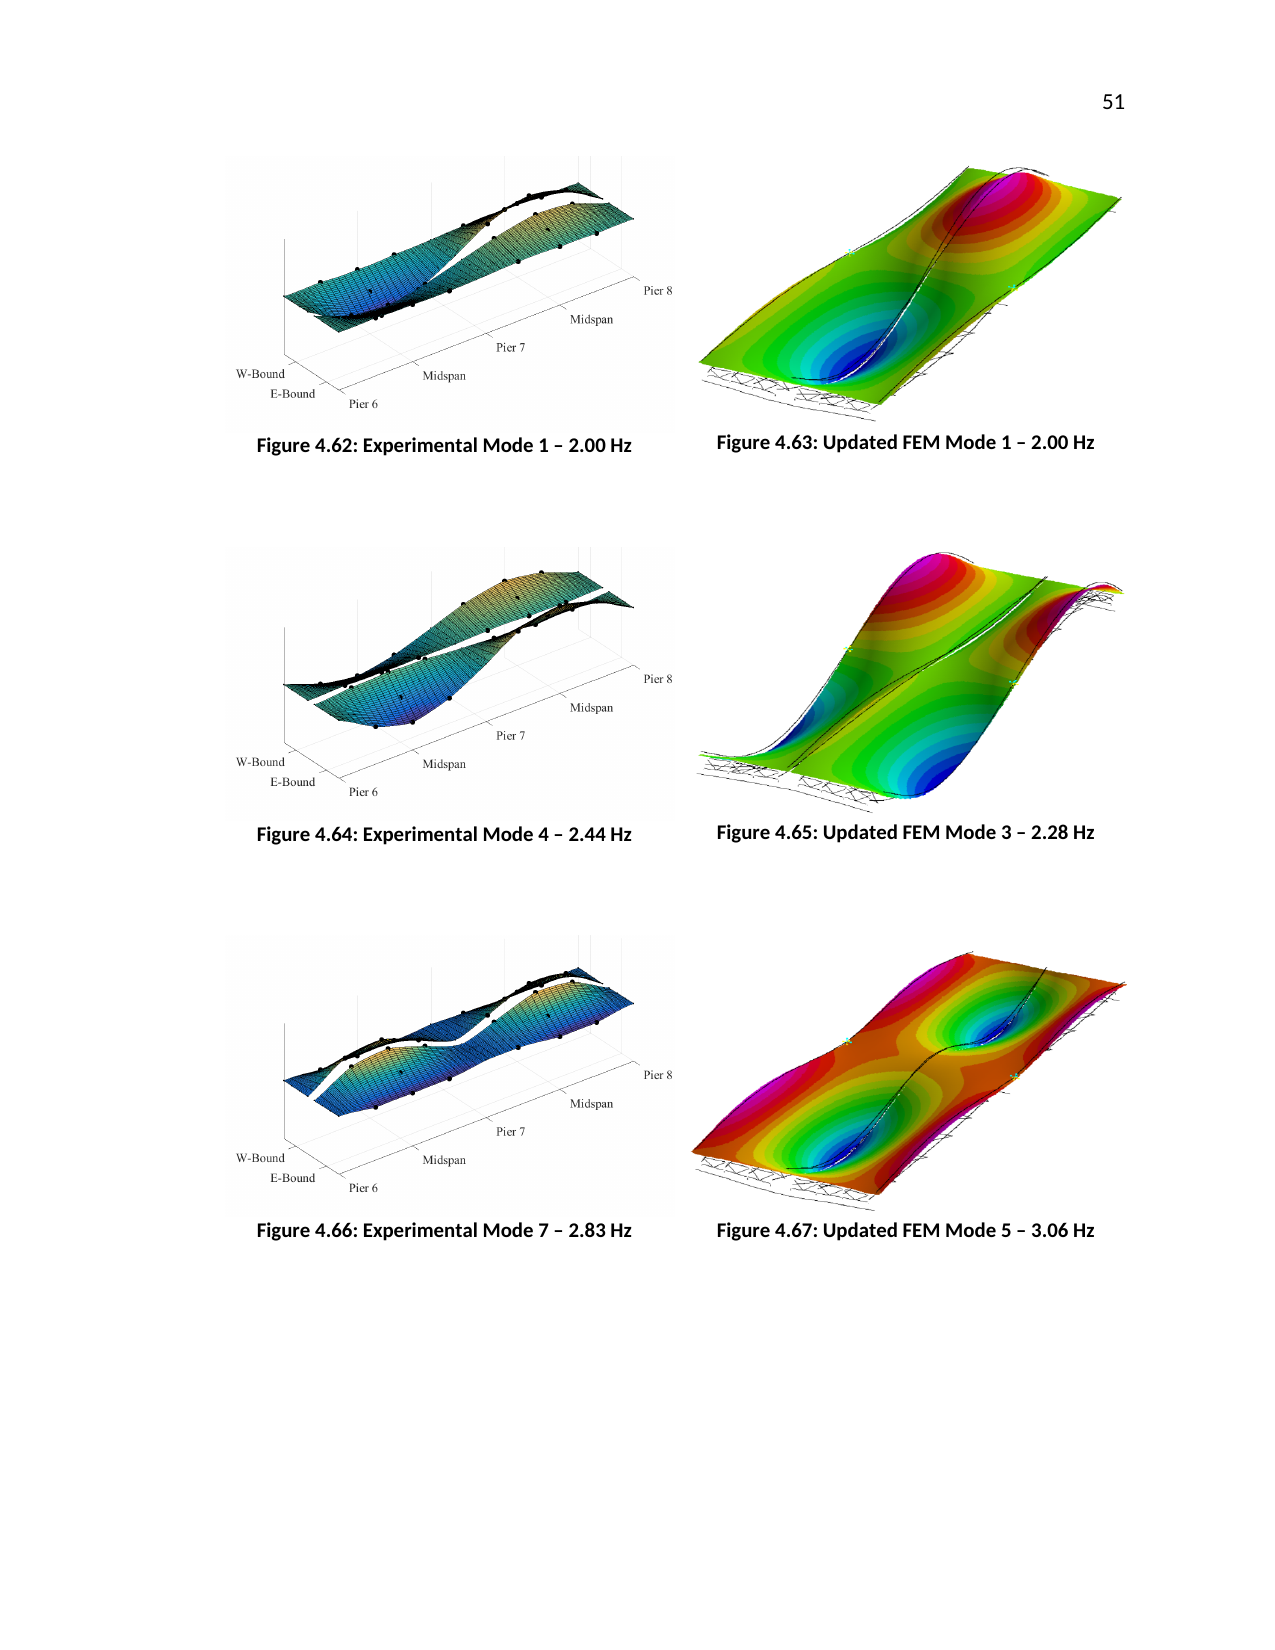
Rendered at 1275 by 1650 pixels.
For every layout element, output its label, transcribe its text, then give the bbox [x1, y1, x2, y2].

picture [225, 547, 675, 821]
picture [225, 156, 675, 433]
picture [686, 548, 1137, 819]
picture [225, 935, 675, 1217]
picture [686, 159, 1137, 430]
picture [686, 946, 1137, 1217]
